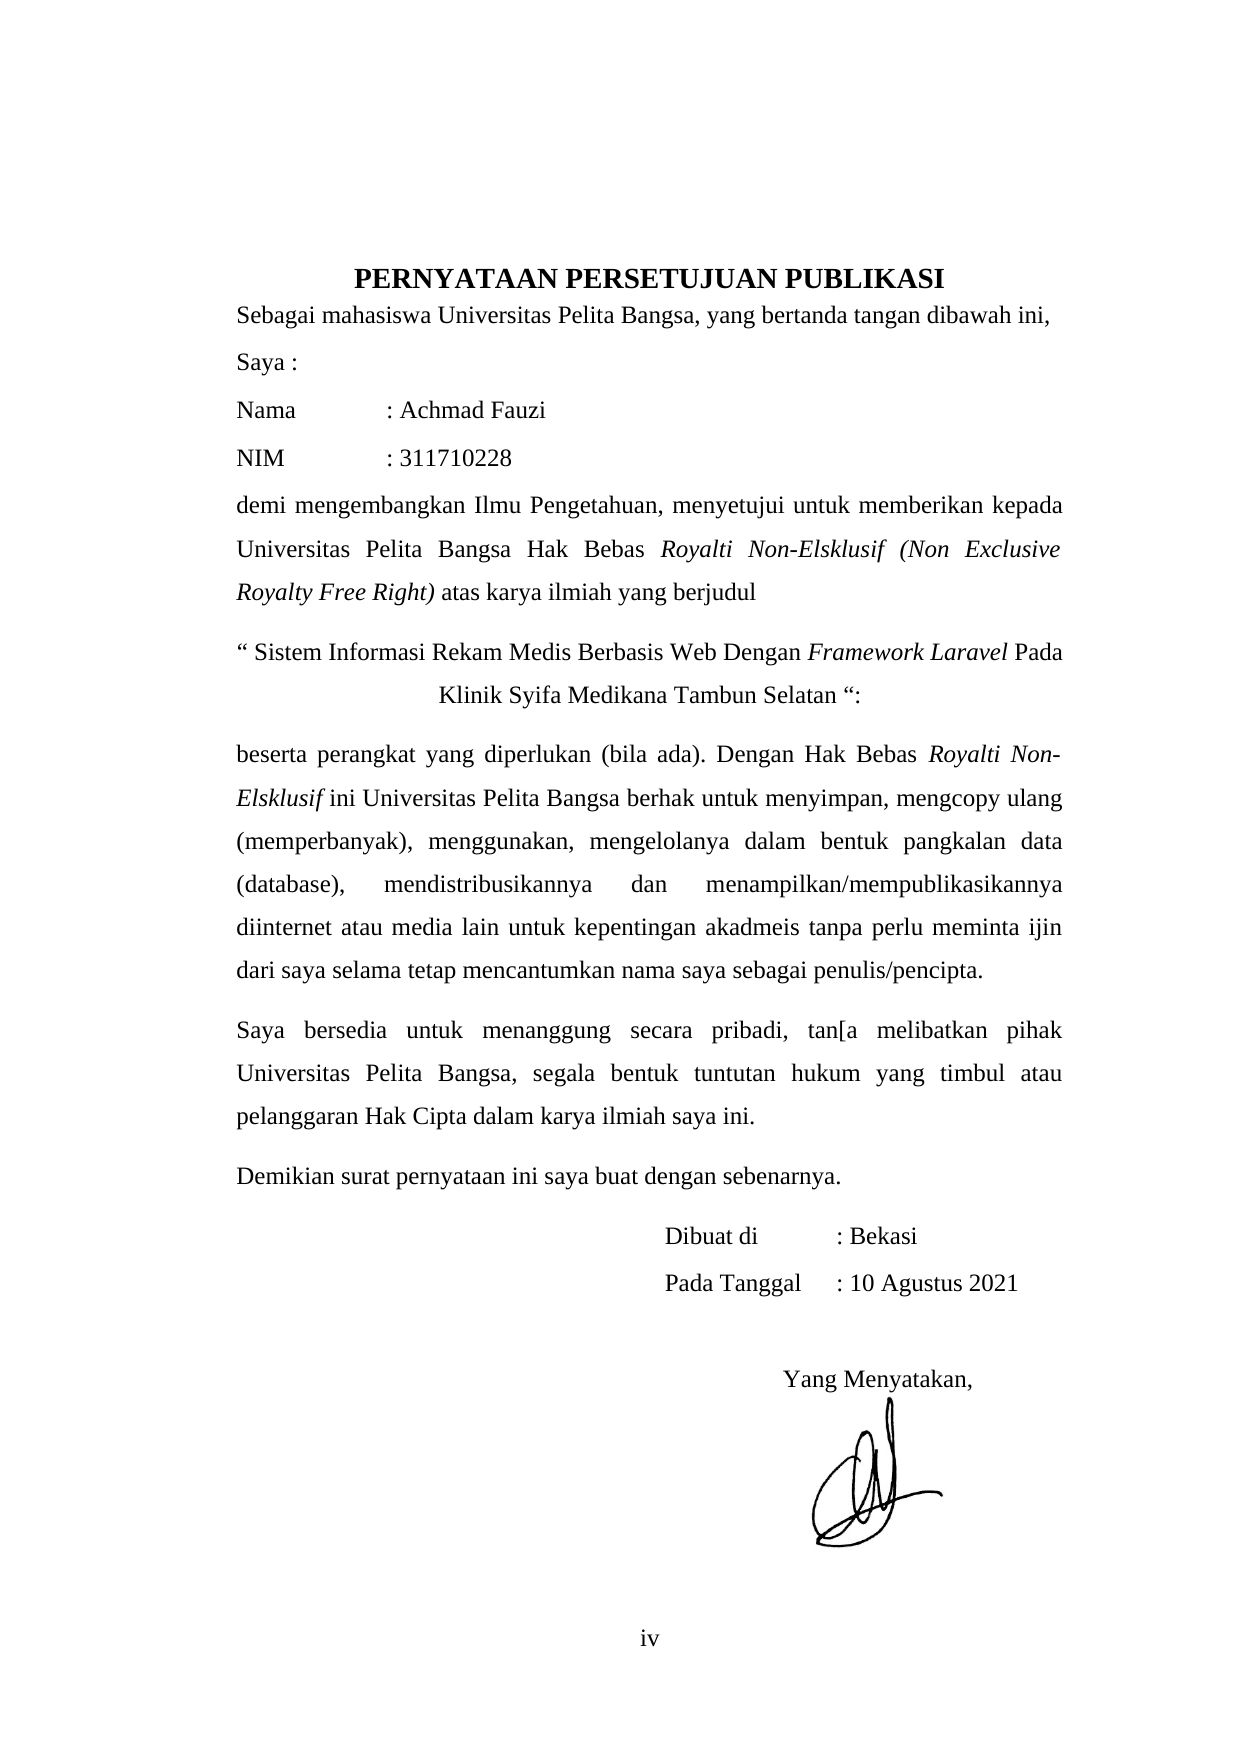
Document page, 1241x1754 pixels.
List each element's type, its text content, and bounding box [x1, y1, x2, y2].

subtitle PERNYATAAN PERSETUJUAN PUBLIKASI [236, 261, 1063, 295]
text “ Sistem Informasi Rekam Medis Berbasis Web Dengan Framework Laravel Pada Klinik Syifa Medikana Tambun Selatan “: [236, 637, 1063, 708]
text Dibuat di : Bekasi [664, 1221, 1063, 1249]
text Pada Tanggal : 10 Agustus 2021 [664, 1268, 1063, 1297]
picture [743, 1392, 970, 1561]
text NIM : 311710228 [236, 443, 1063, 472]
text Saya bersedia untuk menanggung secara pribadi, tan[a melibatkan pihak Universitas Pelita Bangsa, segala bentuk tuntutan hukum yang timbul atau pelanggaran Hak Cipta dalam karya ilmiah saya ini. [236, 1015, 1063, 1130]
text Sebagai mahasiswa Universitas Pelita Bangsa, yang bertanda tangan dibawah ini, [236, 300, 1063, 328]
text Saya : [236, 347, 1063, 376]
text Demikian surat pernyataan ini saya buat dengan sebenarnya. [236, 1161, 1063, 1190]
text beserta perangkat yang diperlukan (bila ada). Dengan Hak Bebas Royalti Non-Elsklusif ini Universitas Pelita Bangsa berhak untuk menyimpan, mengcopy ulang (memperbanyak), menggunakan, mengelolanya dalam bentuk pangkalan data (database), mendistribusikannya dan menampilkan/mempublikasikannya diinternet atau media lain untuk kepentingan akadmeis tanpa perlu meminta ijin dari saya selama tetap mencantumkan nama saya sebagai penulis/pencipta. [236, 739, 1063, 984]
text Yang Menyatakan, [783, 1364, 1063, 1393]
text demi mengembangkan Ilmu Pengetahuan, menyetujui untuk memberikan kepada Universitas Pelita Bangsa Hak Bebas Royalti Non-Elsklusif (Non Exclusive Royalty Free Right) atas karya ilmiah yang berjudul [236, 491, 1063, 606]
text Nama : Achmad Fauzi [236, 395, 1063, 424]
